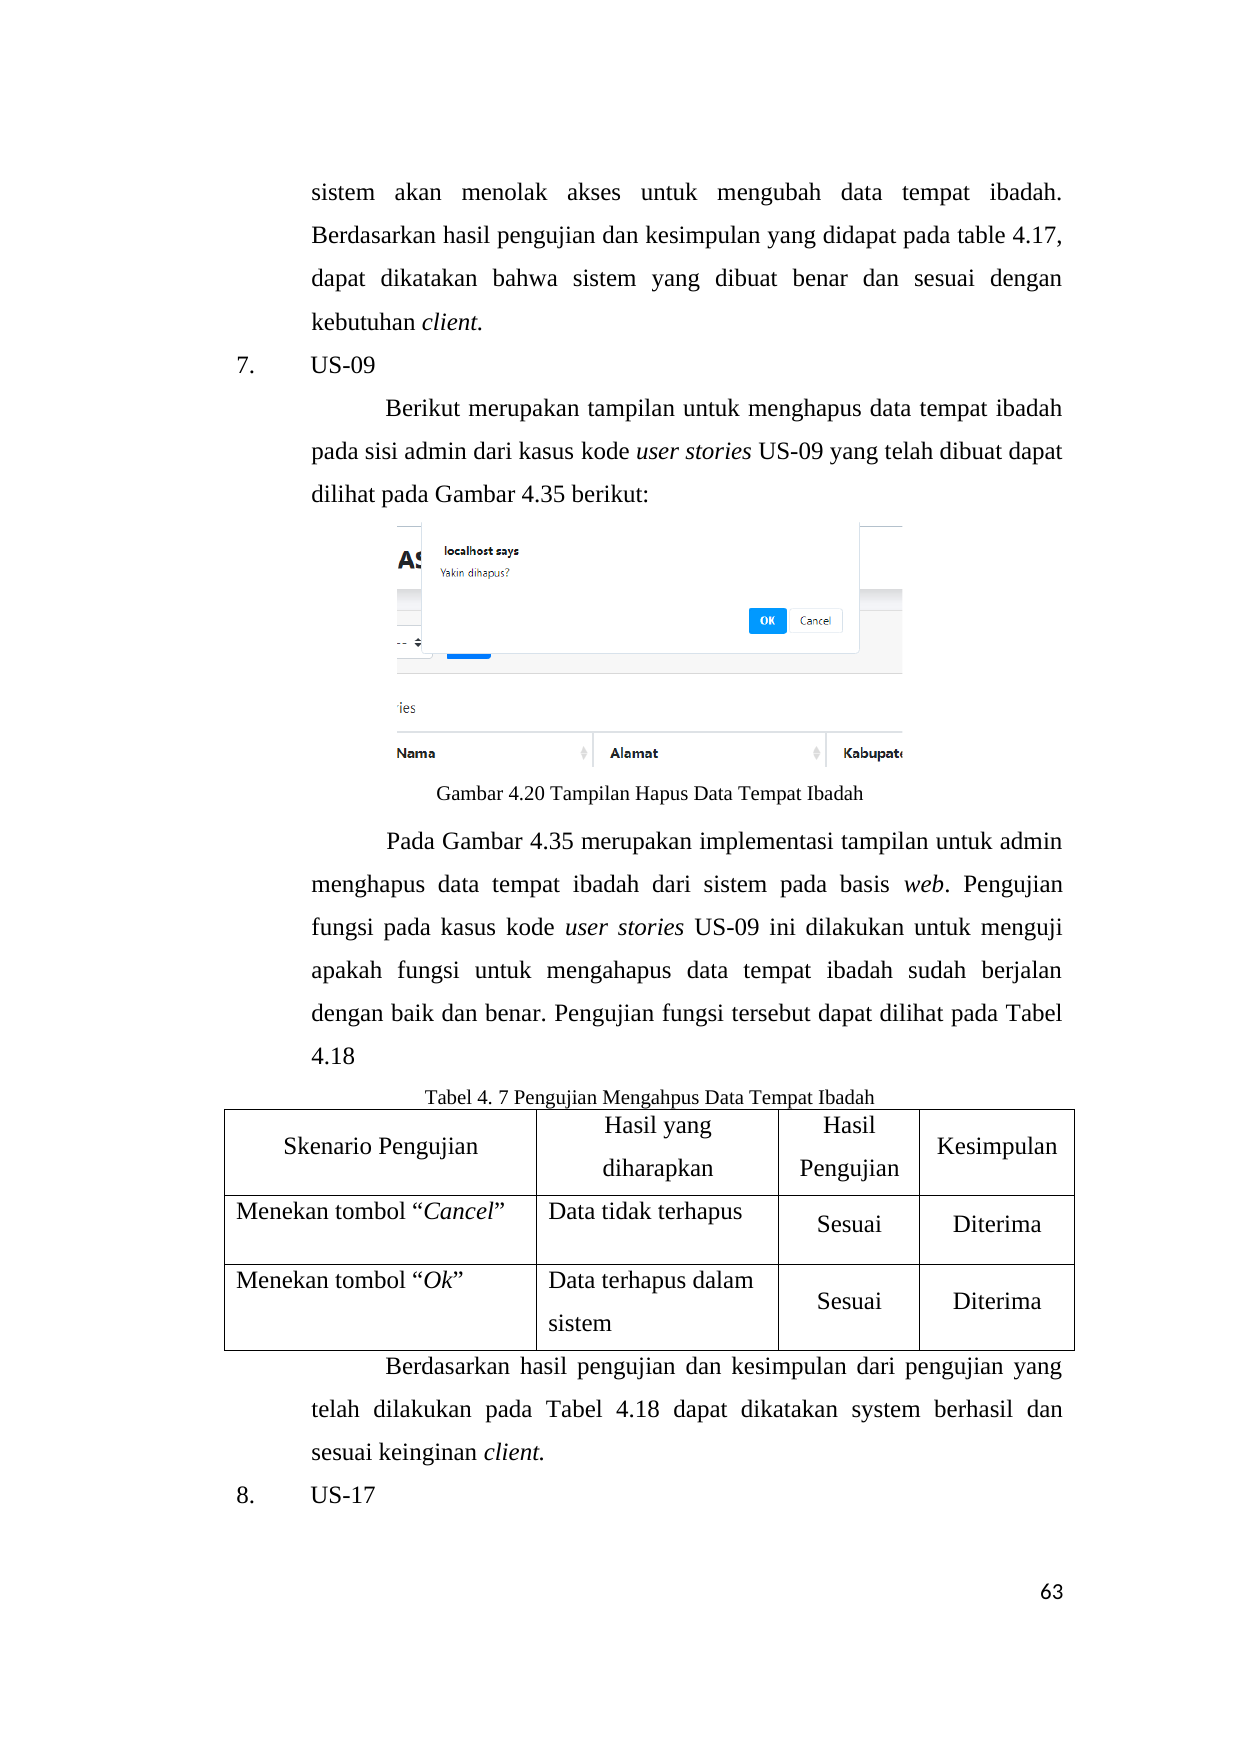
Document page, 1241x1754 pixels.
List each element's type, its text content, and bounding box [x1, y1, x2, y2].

table_cell Sesuai [779, 1265, 919, 1350]
table_cell Diterima [920, 1265, 1074, 1350]
table_cell Menekan tombol “Cancel” [225, 1196, 536, 1264]
table_cell Data tidak terhapus [537, 1196, 778, 1264]
table_cell Data terhapus dalam sistem [537, 1265, 778, 1350]
table_cell Sesuai [779, 1196, 919, 1264]
text Berikut merupakan tampilan untuk menghapus data tempat ibadah pada sisi admin dari kasus kode user stories US-09 yang telah dibuat dapat dilihat pada Gambar 4.35 berikut: [311, 393, 1063, 508]
text Berdasarkan hasil pengujian dan kesimpulan dari pengujian yang telah dilakukan pada Tabel 4.18 dapat dikatakan system berhasil dan sesuai keinginan client. [311, 1351, 1063, 1466]
text Pada Gambar 4.35 merupakan implementasi tampilan untuk admin menghapus data tempat ibadah dari sistem pada basis web. Pengujian fungsi pada kasus kode user stories US-09 ini dilakukan untuk menguji apakah fungsi untuk mengahapus data tempat ibadah sudah berjalan dengan baik dan benar. Pengujian fungsi tersebut dapat dilihat pada Tabel 4.18 [311, 826, 1063, 1070]
table_header Hasil Pengujian [779, 1110, 919, 1195]
picture [397, 522, 903, 767]
list US-09 [236, 350, 1063, 378]
table_header Kesimpulan [920, 1110, 1074, 1195]
list US-17 [236, 1480, 1063, 1509]
table_cell Menekan tombol “Ok” [225, 1265, 536, 1350]
table_cell Diterima [920, 1196, 1074, 1264]
table_header Hasil yang diharapkan [537, 1110, 778, 1195]
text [311, 177, 1063, 335]
table_header Skenario Pengujian [225, 1110, 536, 1195]
